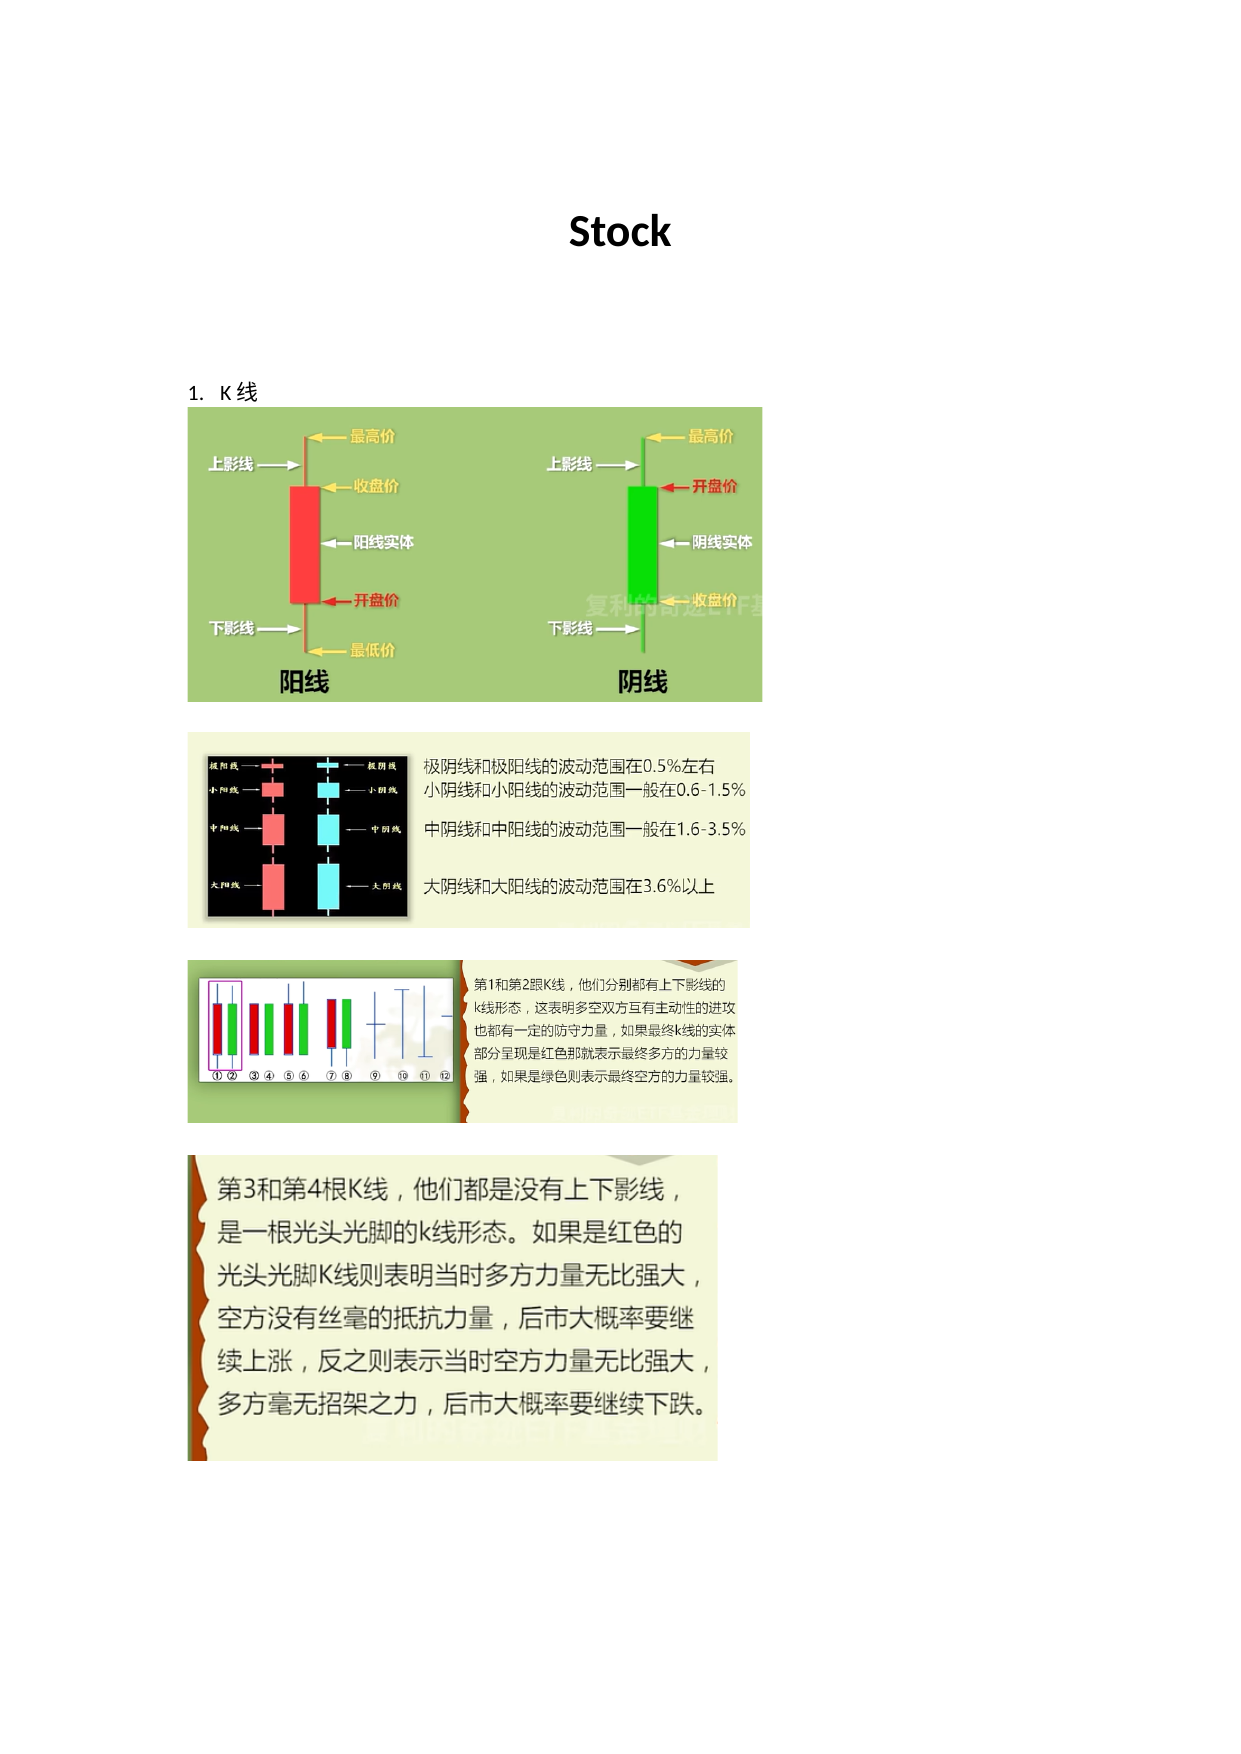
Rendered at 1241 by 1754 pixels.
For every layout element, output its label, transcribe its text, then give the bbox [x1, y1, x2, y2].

picture [187, 960, 738, 1123]
list K线 [187, 375, 1053, 407]
subtitle Stock [187, 197, 1053, 262]
picture [187, 407, 763, 702]
picture [187, 732, 750, 928]
picture [187, 1155, 718, 1461]
